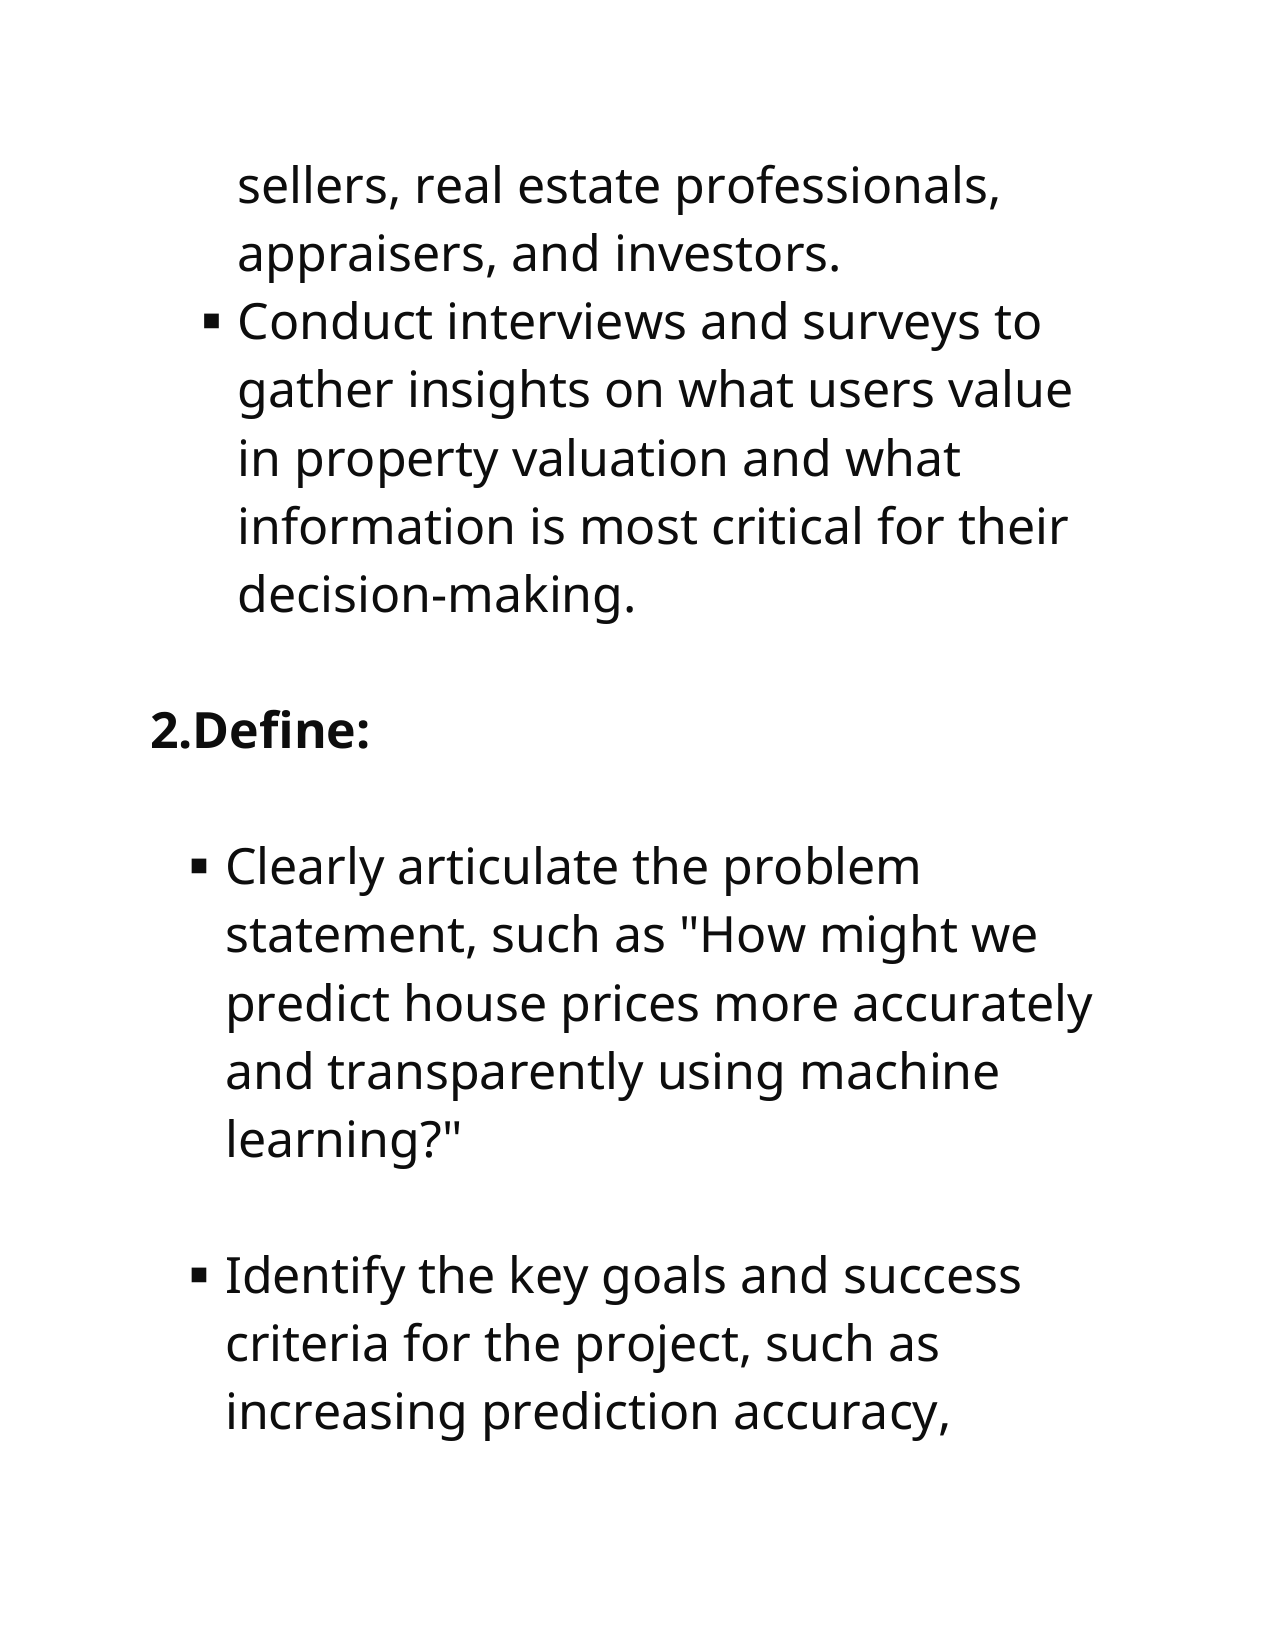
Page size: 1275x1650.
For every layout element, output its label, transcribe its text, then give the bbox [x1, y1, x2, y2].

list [200, 150, 1125, 286]
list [187, 1240, 1125, 1444]
list Conduct interviews and surveys to gather insights on what users value in property valuation and what information is most critical for their decision-making. [200, 286, 1125, 627]
text 2.Define: [150, 695, 1125, 763]
list Clearly articulate the problem statement, such as "How might we predict house prices more accurately and transparently using machine learning?" [187, 831, 1125, 1172]
